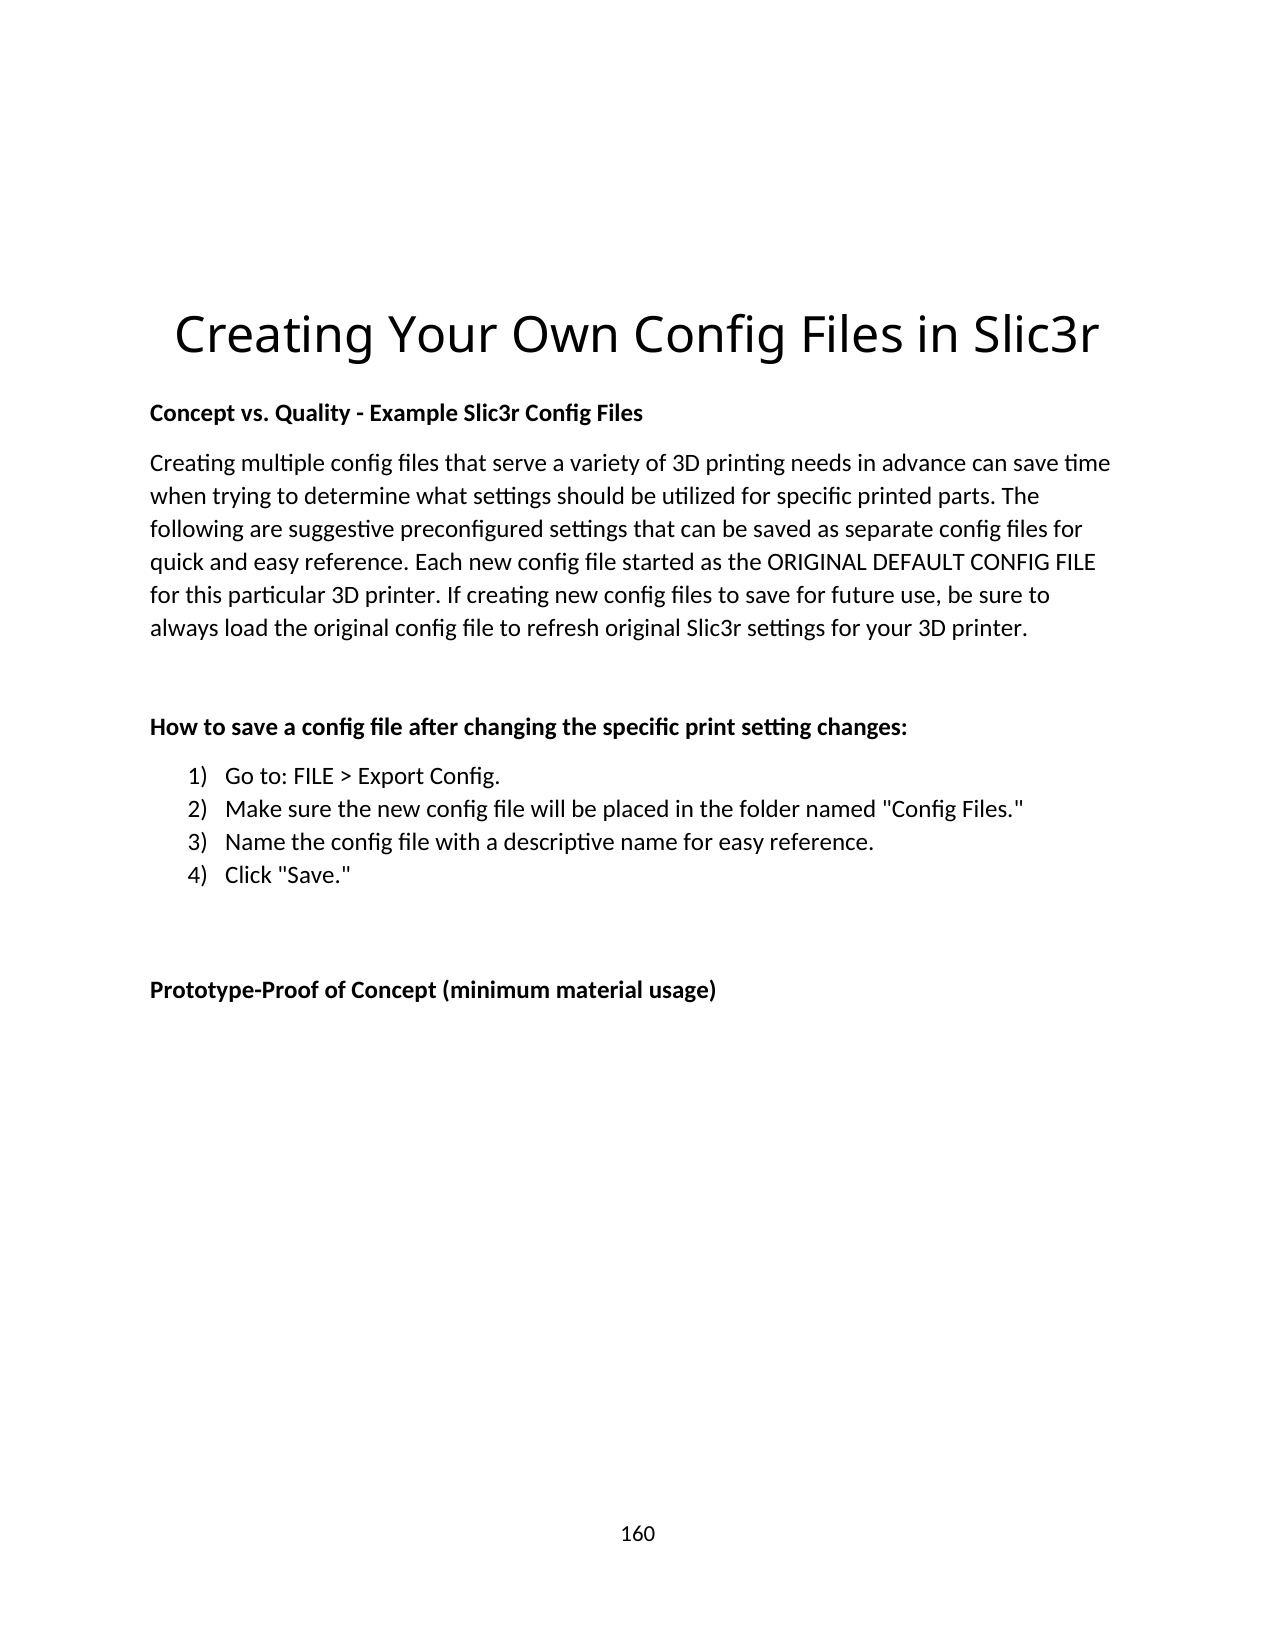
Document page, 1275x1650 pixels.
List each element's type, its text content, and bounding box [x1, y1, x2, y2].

subtitle Creating Your Own Config Files in Slic3r [150, 299, 1125, 367]
list Go to: FILE > Export Config. [187, 760, 1125, 791]
list Click "Save." [187, 859, 1125, 890]
list Make sure the new config file will be placed in the folder named "Config Files." [187, 793, 1125, 824]
list Name the config file with a descriptive name for easy reference. [187, 826, 1125, 857]
text How to save a config file after changing the specific print setting changes: [150, 711, 1125, 741]
text Creating multiple config files that serve a variety of 3D printing needs in advance can save time when trying to determine what settings should be utilized for specific printed parts. The following are suggestive preconfigured settings that can be saved as separate config files for quick and easy reference. Each new config file started as the ORIGINAL DEFAULT CONFIG FILE for this particular 3D printer. If creating new config files to save for future use, be sure to always load the original config file to refresh original Slic3r settings for your 3D printer. [150, 447, 1125, 642]
text Prototype-Proof of Concept (minimum material usage) [150, 974, 1125, 1005]
text Concept vs. Quality - Example Slic3r Config Files [150, 397, 1125, 428]
